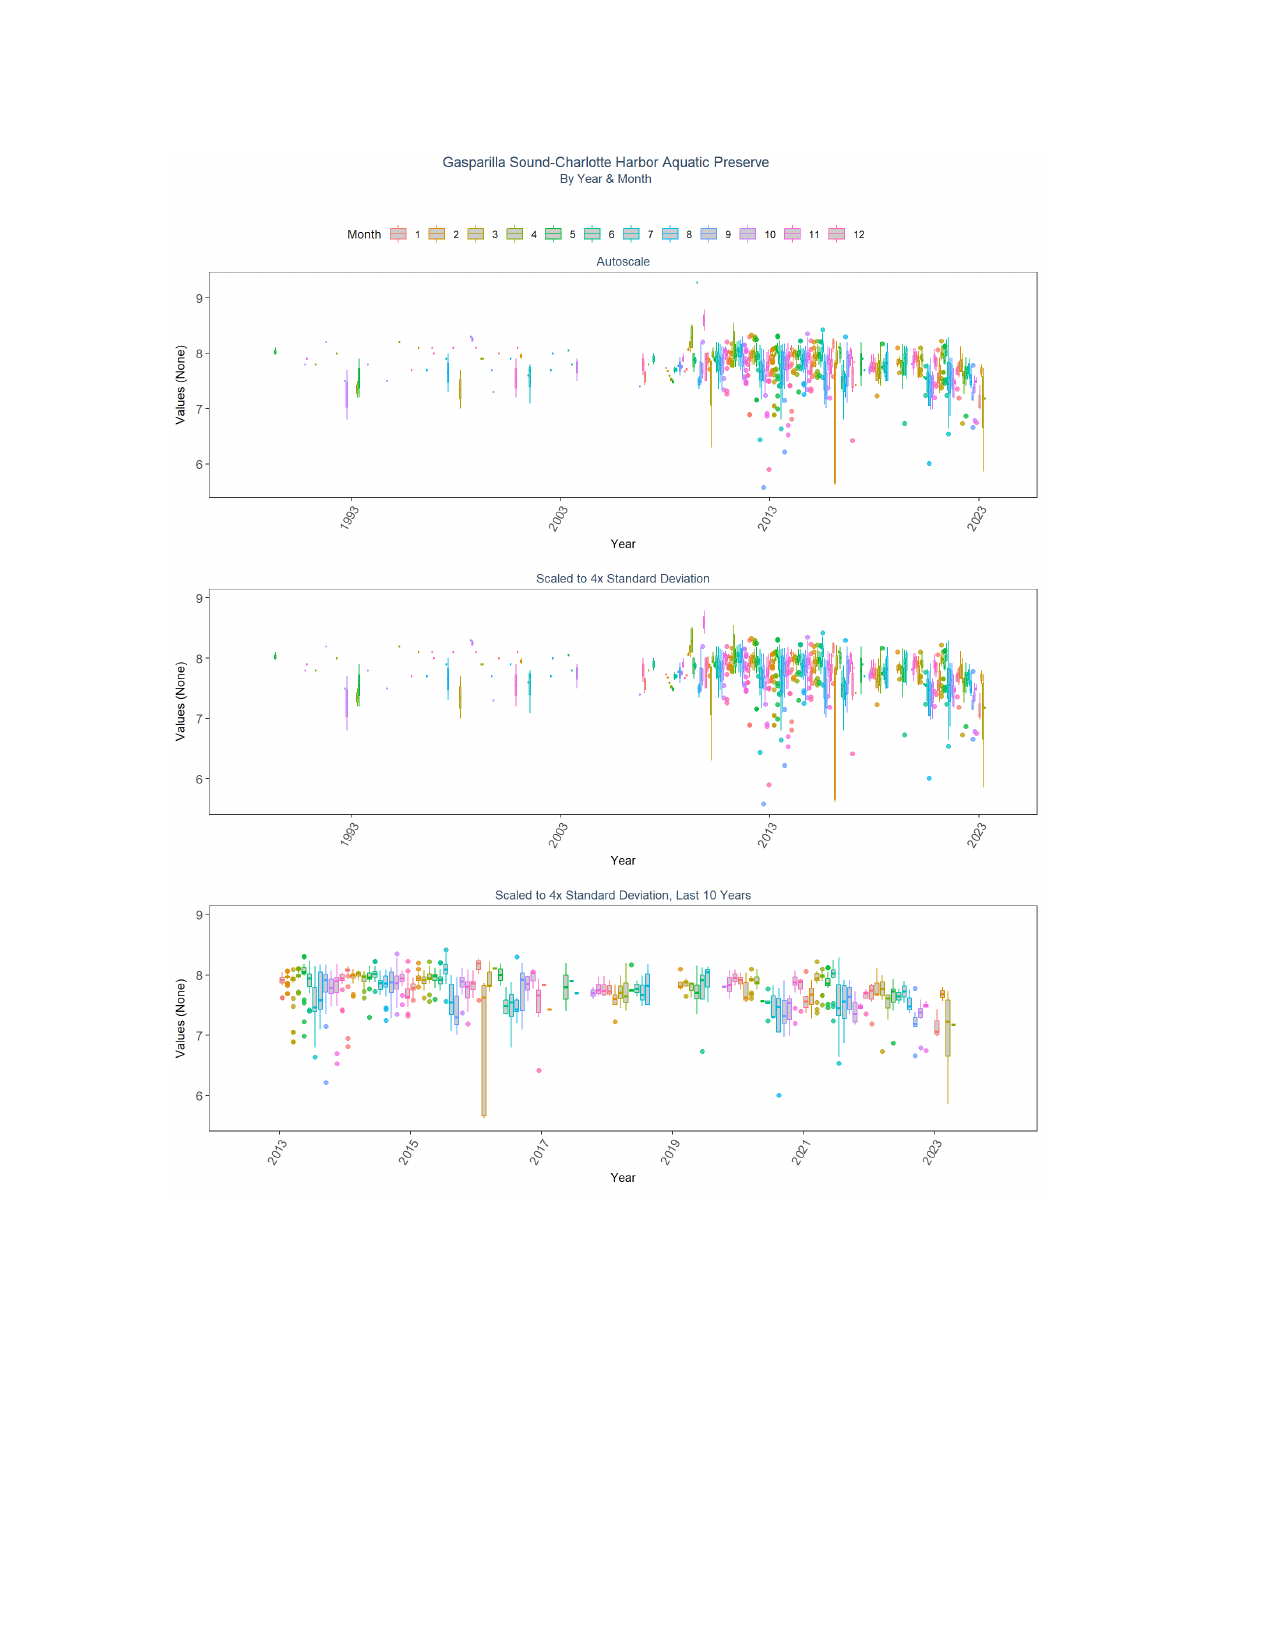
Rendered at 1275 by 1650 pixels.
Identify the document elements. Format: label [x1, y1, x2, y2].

picture [168, 150, 1044, 1200]
